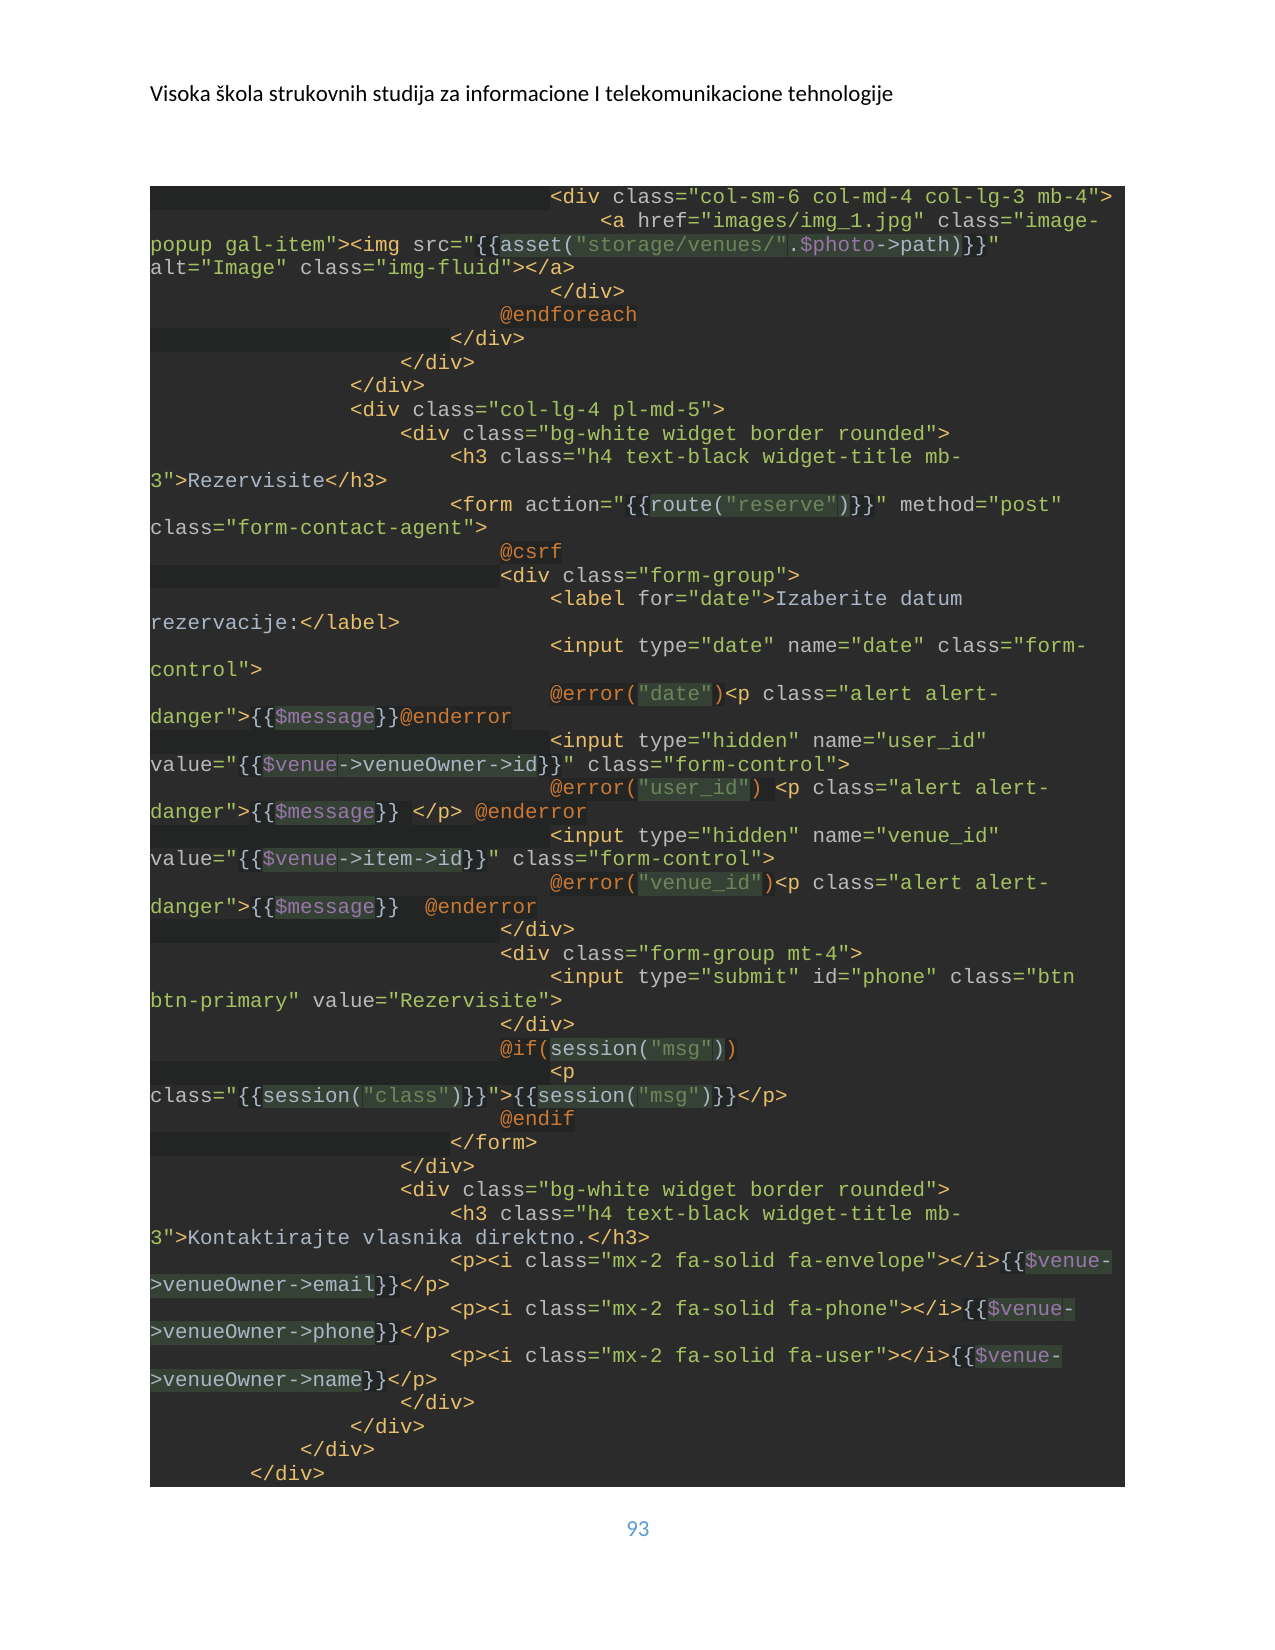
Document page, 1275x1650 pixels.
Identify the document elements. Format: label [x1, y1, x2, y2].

text [150, 186, 1125, 1487]
